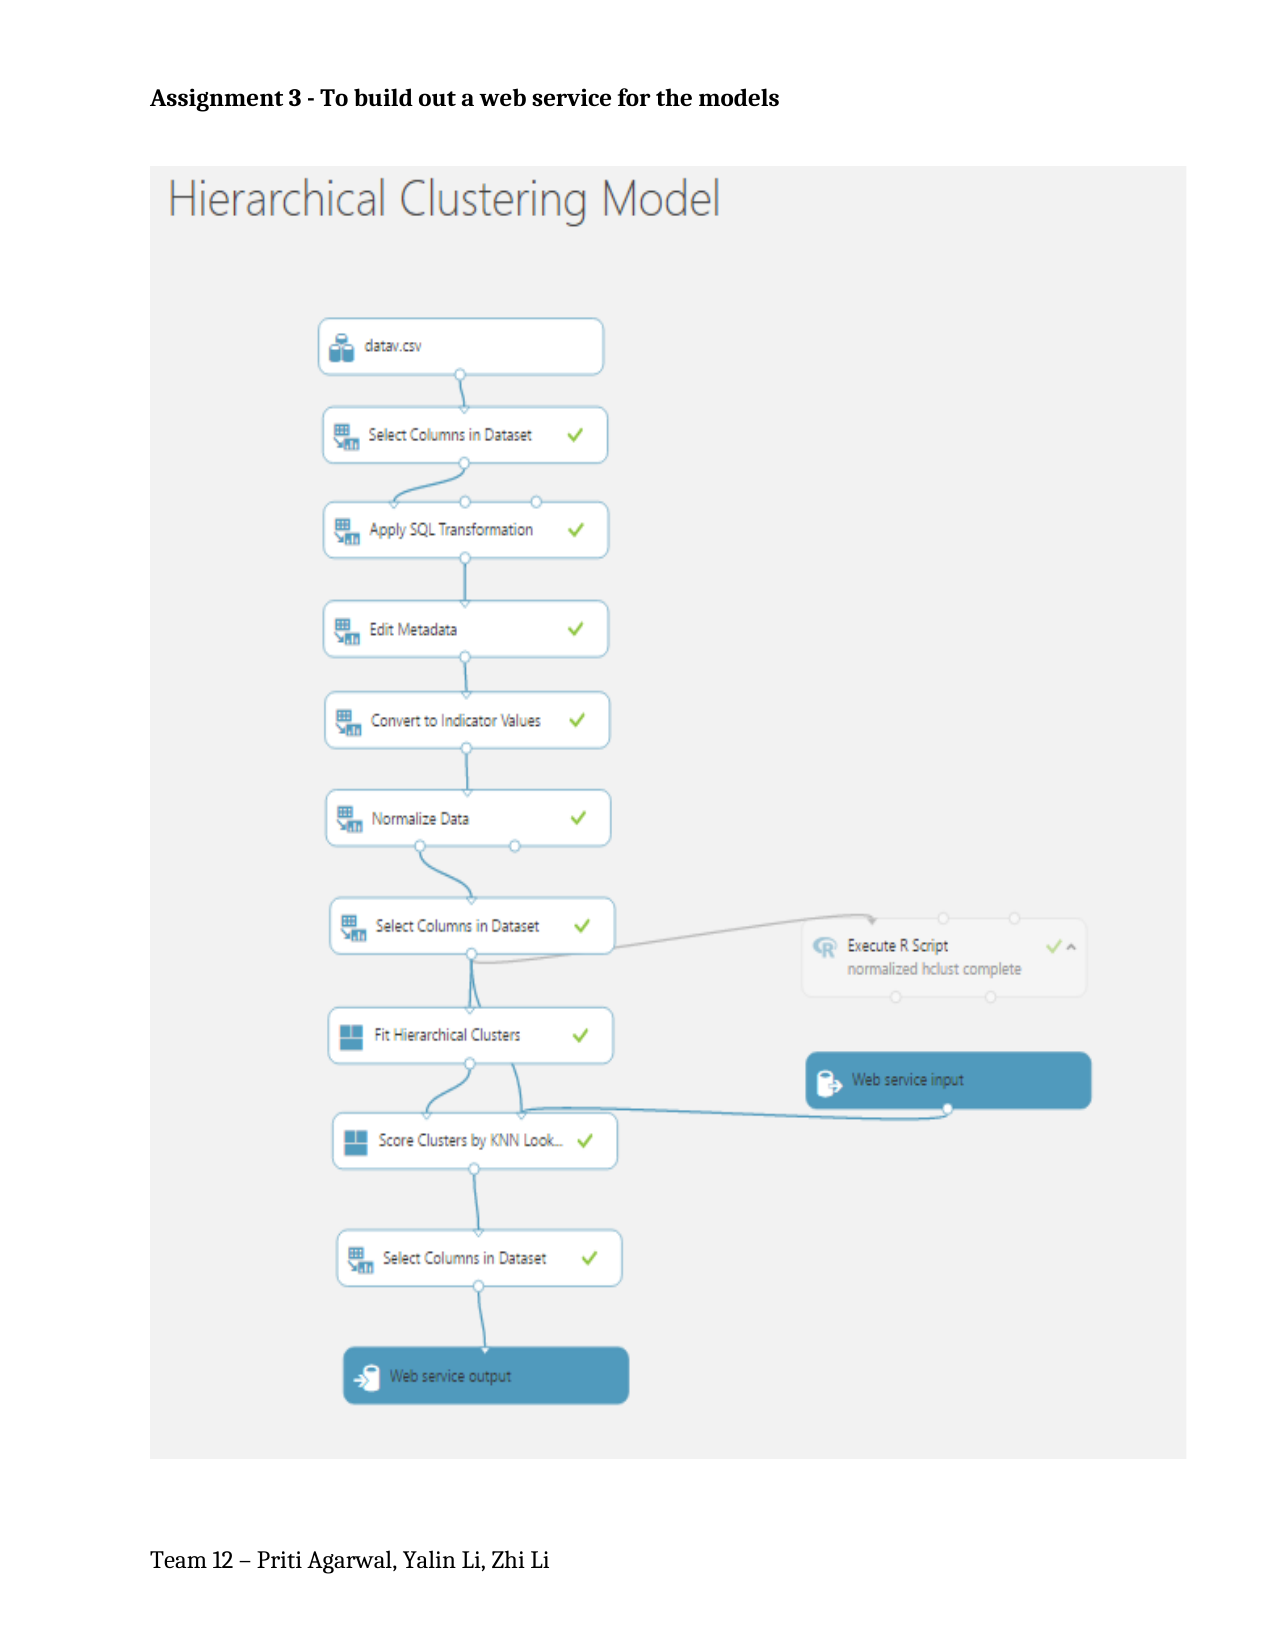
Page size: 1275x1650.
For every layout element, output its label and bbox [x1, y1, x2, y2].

picture [150, 166, 1187, 1459]
